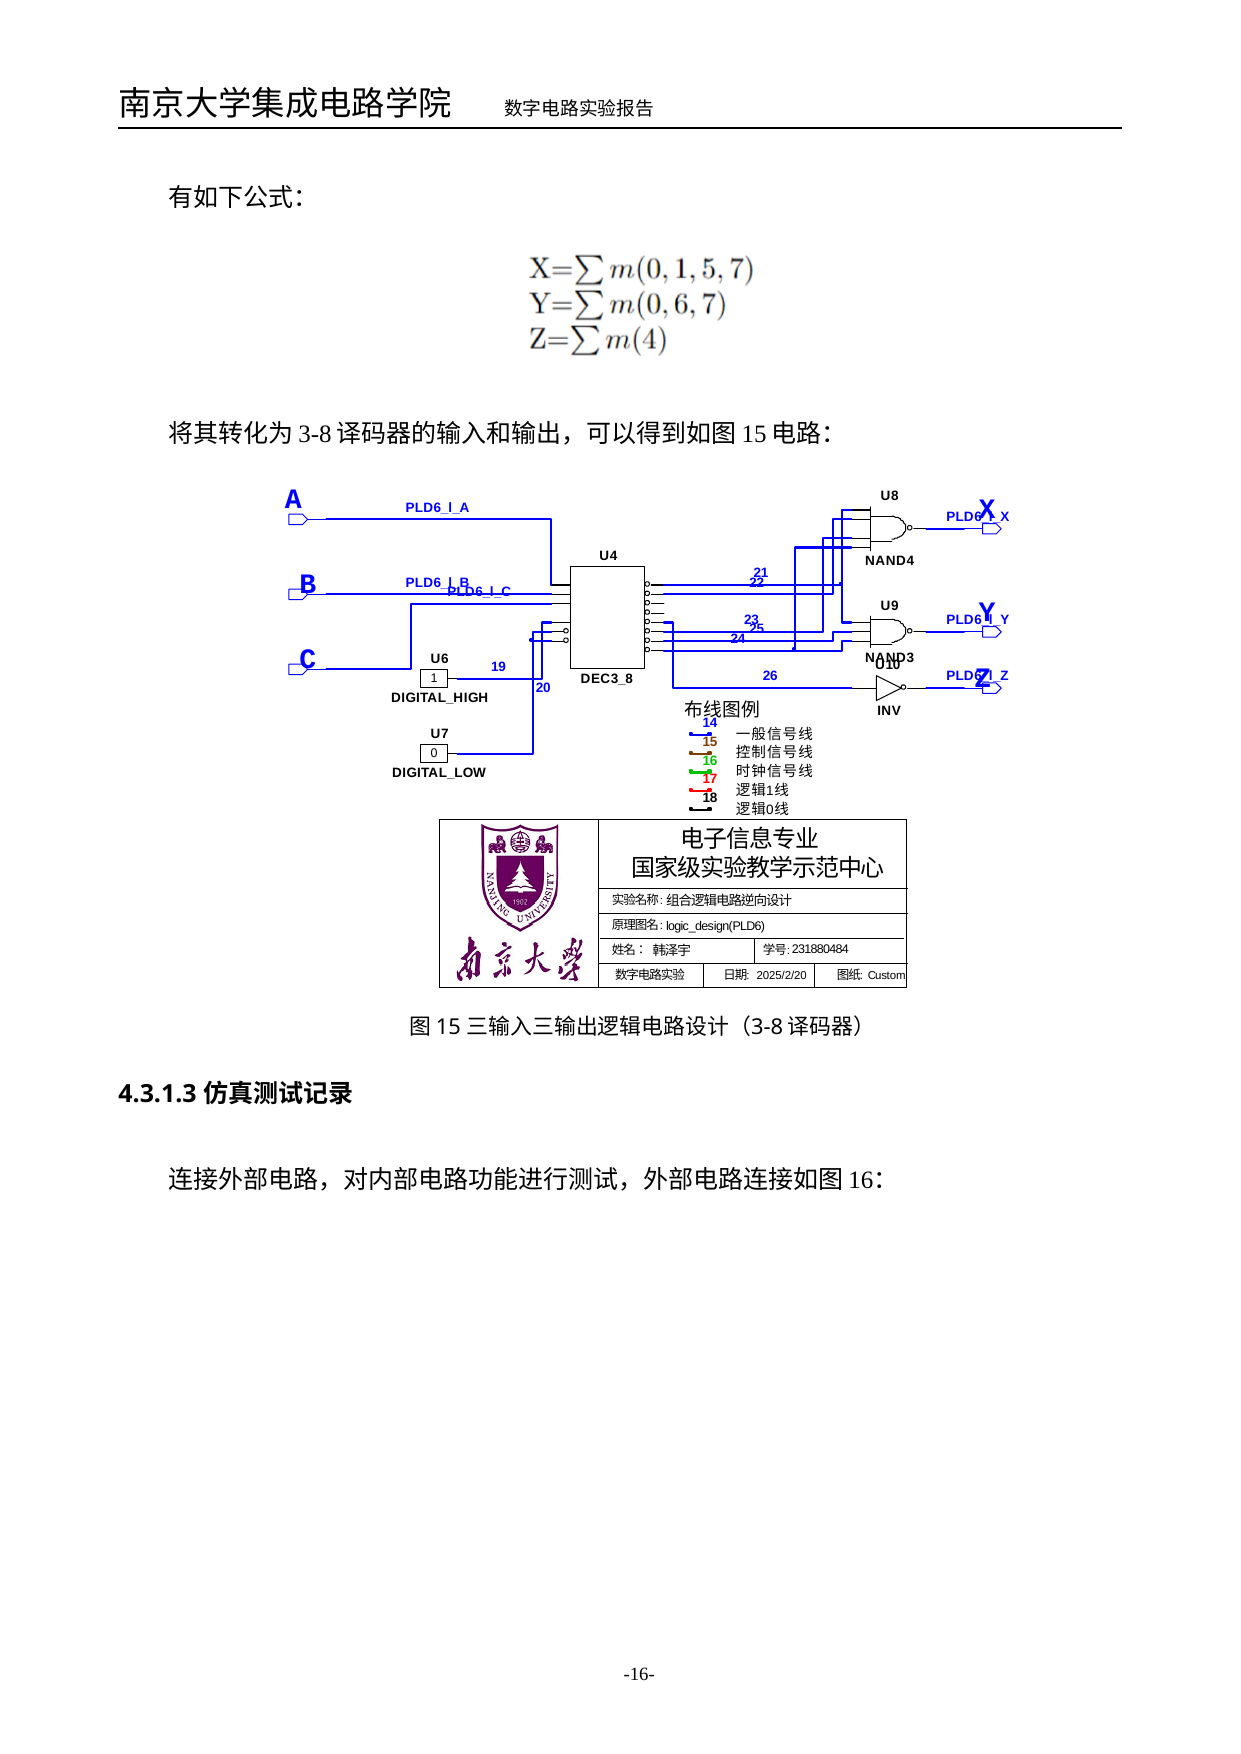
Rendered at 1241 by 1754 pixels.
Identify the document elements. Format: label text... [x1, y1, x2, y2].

text 连接外部电路，对内部电路功能进行测试，外部电路连接如图16： [118, 1143, 1122, 1211]
text 将其转化为3-8译码器的输入和输出，可以得到如图15电路： [118, 398, 1122, 466]
text 有如下公式： [118, 162, 1122, 229]
picture [526, 247, 765, 358]
text 图15 三输入三输出逻辑电路设计（3-8译码器） [118, 1008, 1122, 1042]
subtitle 4.3.1.3 仿真测试记录 [118, 1057, 1122, 1125]
